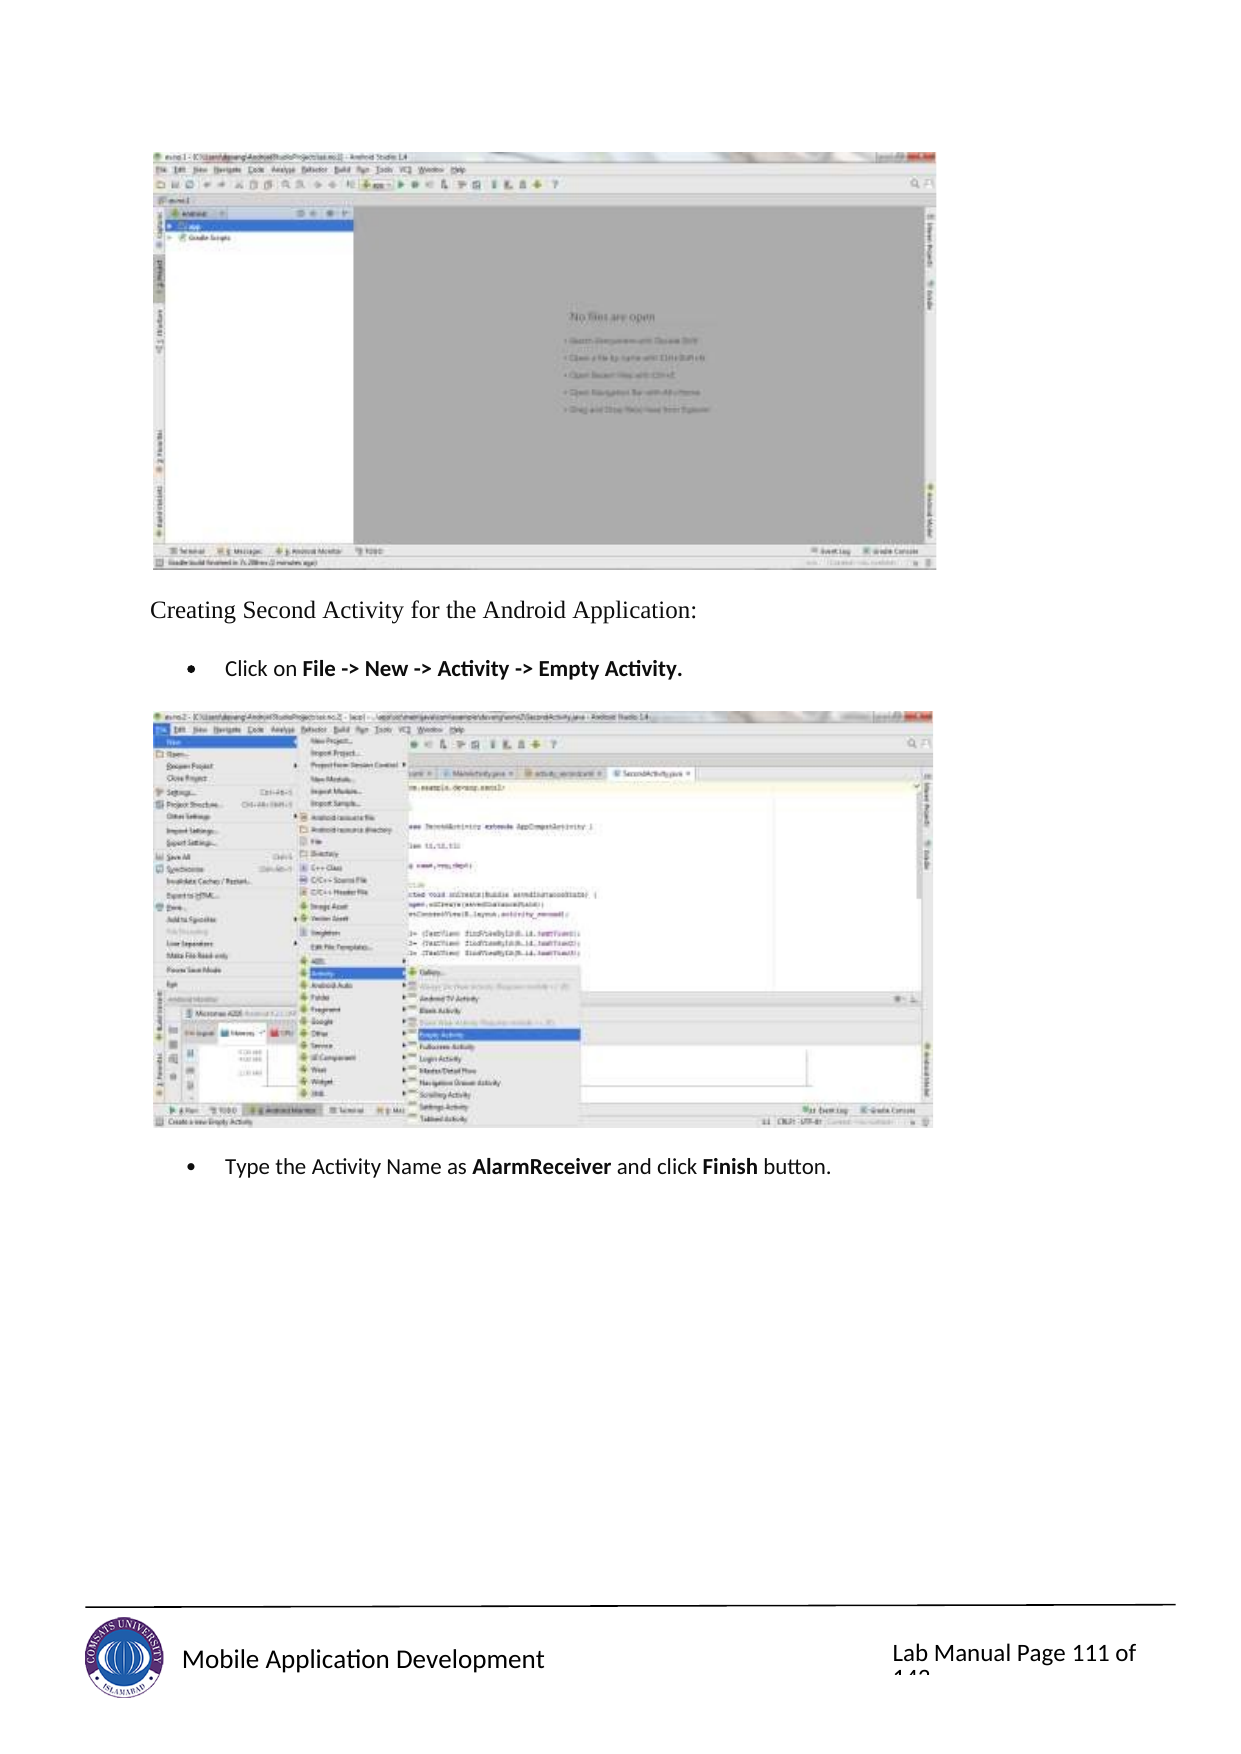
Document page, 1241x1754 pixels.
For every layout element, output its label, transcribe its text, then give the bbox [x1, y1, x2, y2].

picture [153, 152, 937, 570]
text Creating Second Activity for the Android Application: [150, 596, 1093, 624]
list Type the Activity Name as AlarmReceiver and click Finish button. [187, 1152, 1182, 1180]
picture [85, 1617, 165, 1698]
picture [153, 711, 934, 1128]
list Click on File -> New -> Activity -> Empty Activity. [187, 654, 1182, 682]
